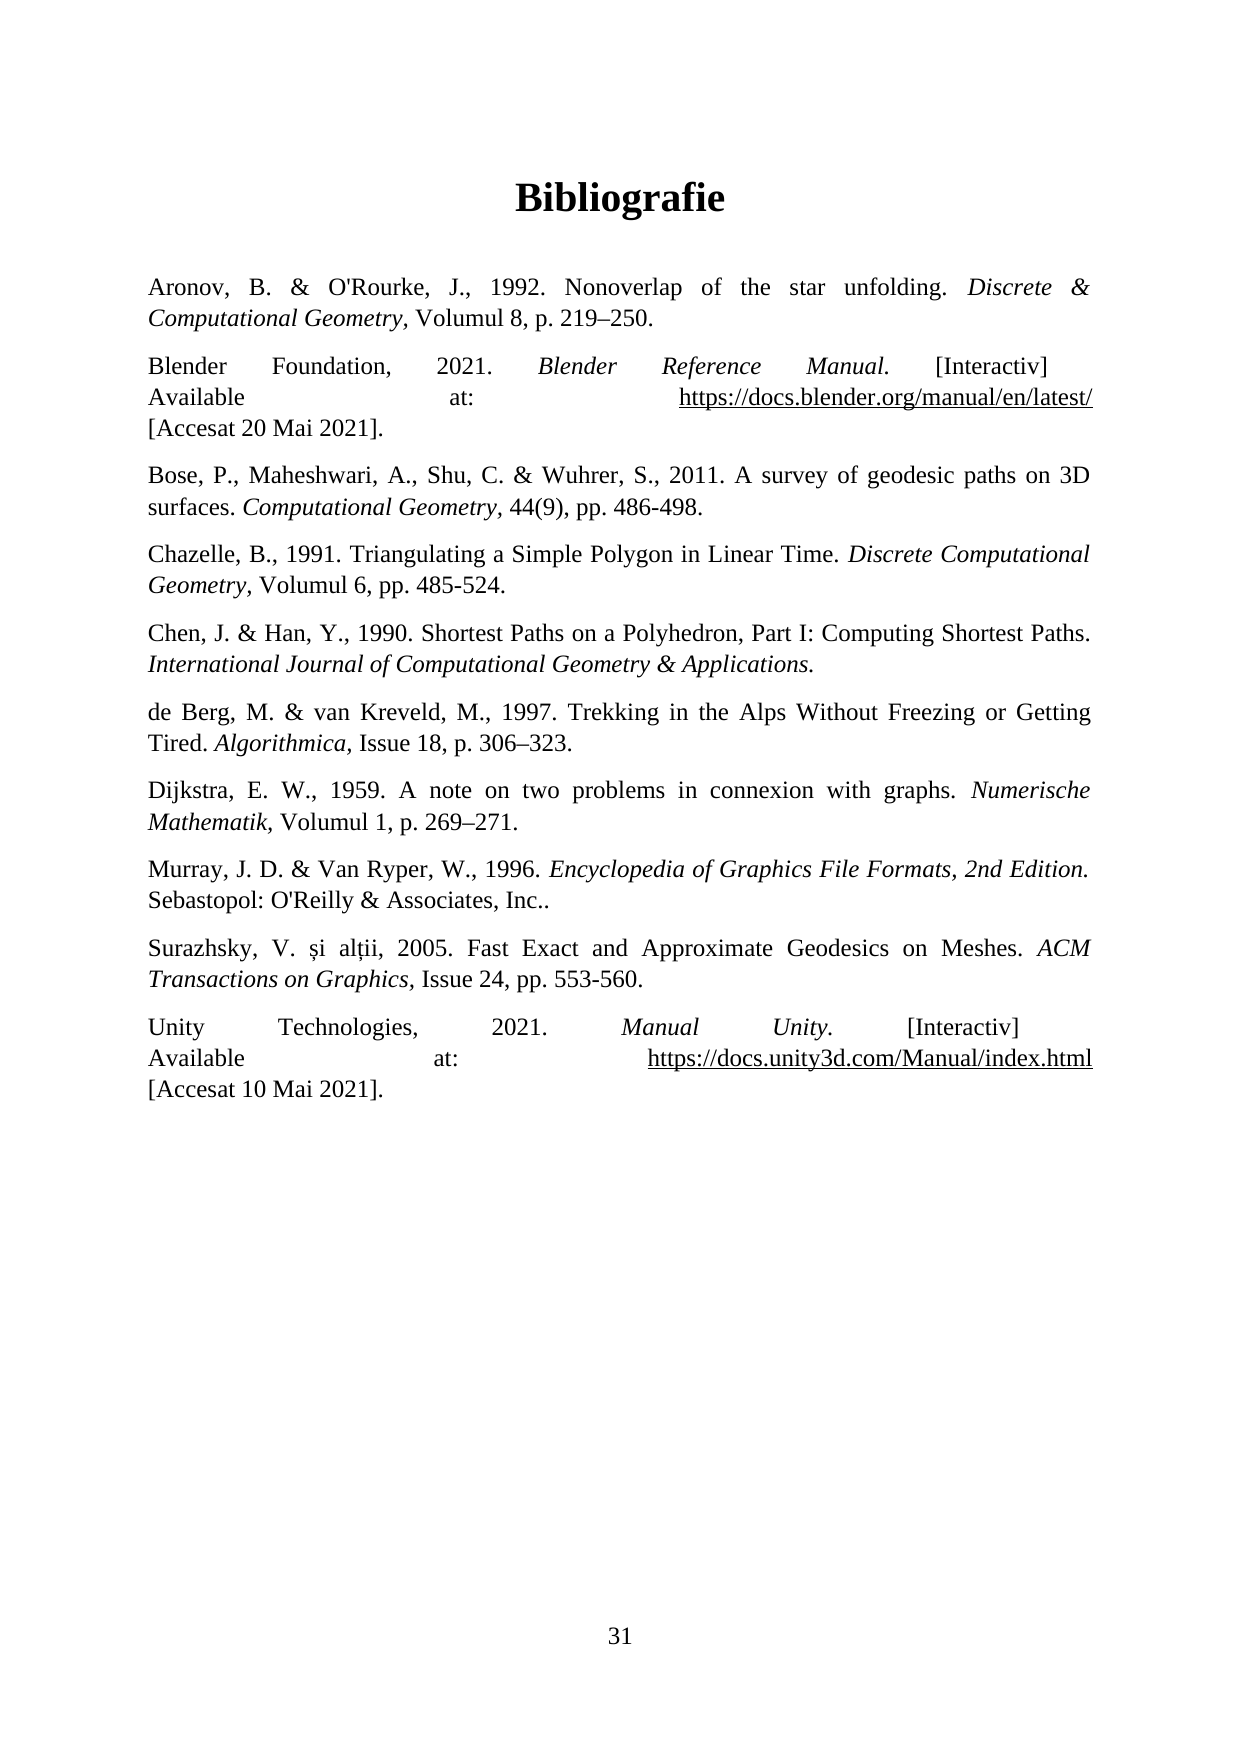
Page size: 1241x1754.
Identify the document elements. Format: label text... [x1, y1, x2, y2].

text Blender Foundation, 2021. Blender Reference Manual. [Interactiv] Available at: https://docs.blender.org/manual/en/latest/ [Accesat 20 Mai 2021]. [148, 351, 1092, 442]
text Aronov, B. & O'Rourke, J., 1992. Nonoverlap of the star unfolding. Discrete & Computational Geometry, Volumul 8, p. 219–250. [148, 272, 1092, 332]
text Surazhsky, V. și alții, 2005. Fast Exact and Approximate Geodesics on Meshes. ACM Transactions on Graphics, Issue 24, pp. 553-560. [148, 933, 1092, 993]
text Dijkstra, E. W., 1959. A note on two problems in connexion with graphs. Numerische Mathematik, Volumul 1, p. 269–271. [148, 776, 1092, 835]
text de Berg, M. & van Kreveld, M., 1997. Trekking in the Alps Without Freezing or Getting Tired. Algorithmica, Issue 18, p. 306–323. [148, 697, 1092, 757]
text Chen, J. & Han, Y., 1990. Shortest Paths on a Polyhedron, Part I: Computing Shortest Paths. International Journal of Computational Geometry & Applications. [148, 618, 1092, 678]
text Bose, P., Maheshwari, A., Shu, C. & Wuhrer, S., 2011. A survey of geodesic paths on 3D surfaces. Computational Geometry, 44(9), pp. 486-498. [148, 461, 1092, 520]
text Murray, J. D. & Van Ryper, W., 1996. Encyclopedia of Graphics File Formats, 2nd Edition. Sebastopol: O'Reilly & Associates, Inc.. [148, 854, 1092, 914]
subtitle Bibliografie [148, 173, 1092, 221]
text Chazelle, B., 1991. Triangulating a Simple Polygon in Linear Time. Discrete Computational Geometry, Volumul 6, pp. 485-524. [148, 539, 1092, 599]
text Unity Technologies, 2021. Manual Unity. [Interactiv] Available at: https://docs.unity3d.com/Manual/index.html [Accesat 10 Mai 2021]. [148, 1012, 1092, 1103]
